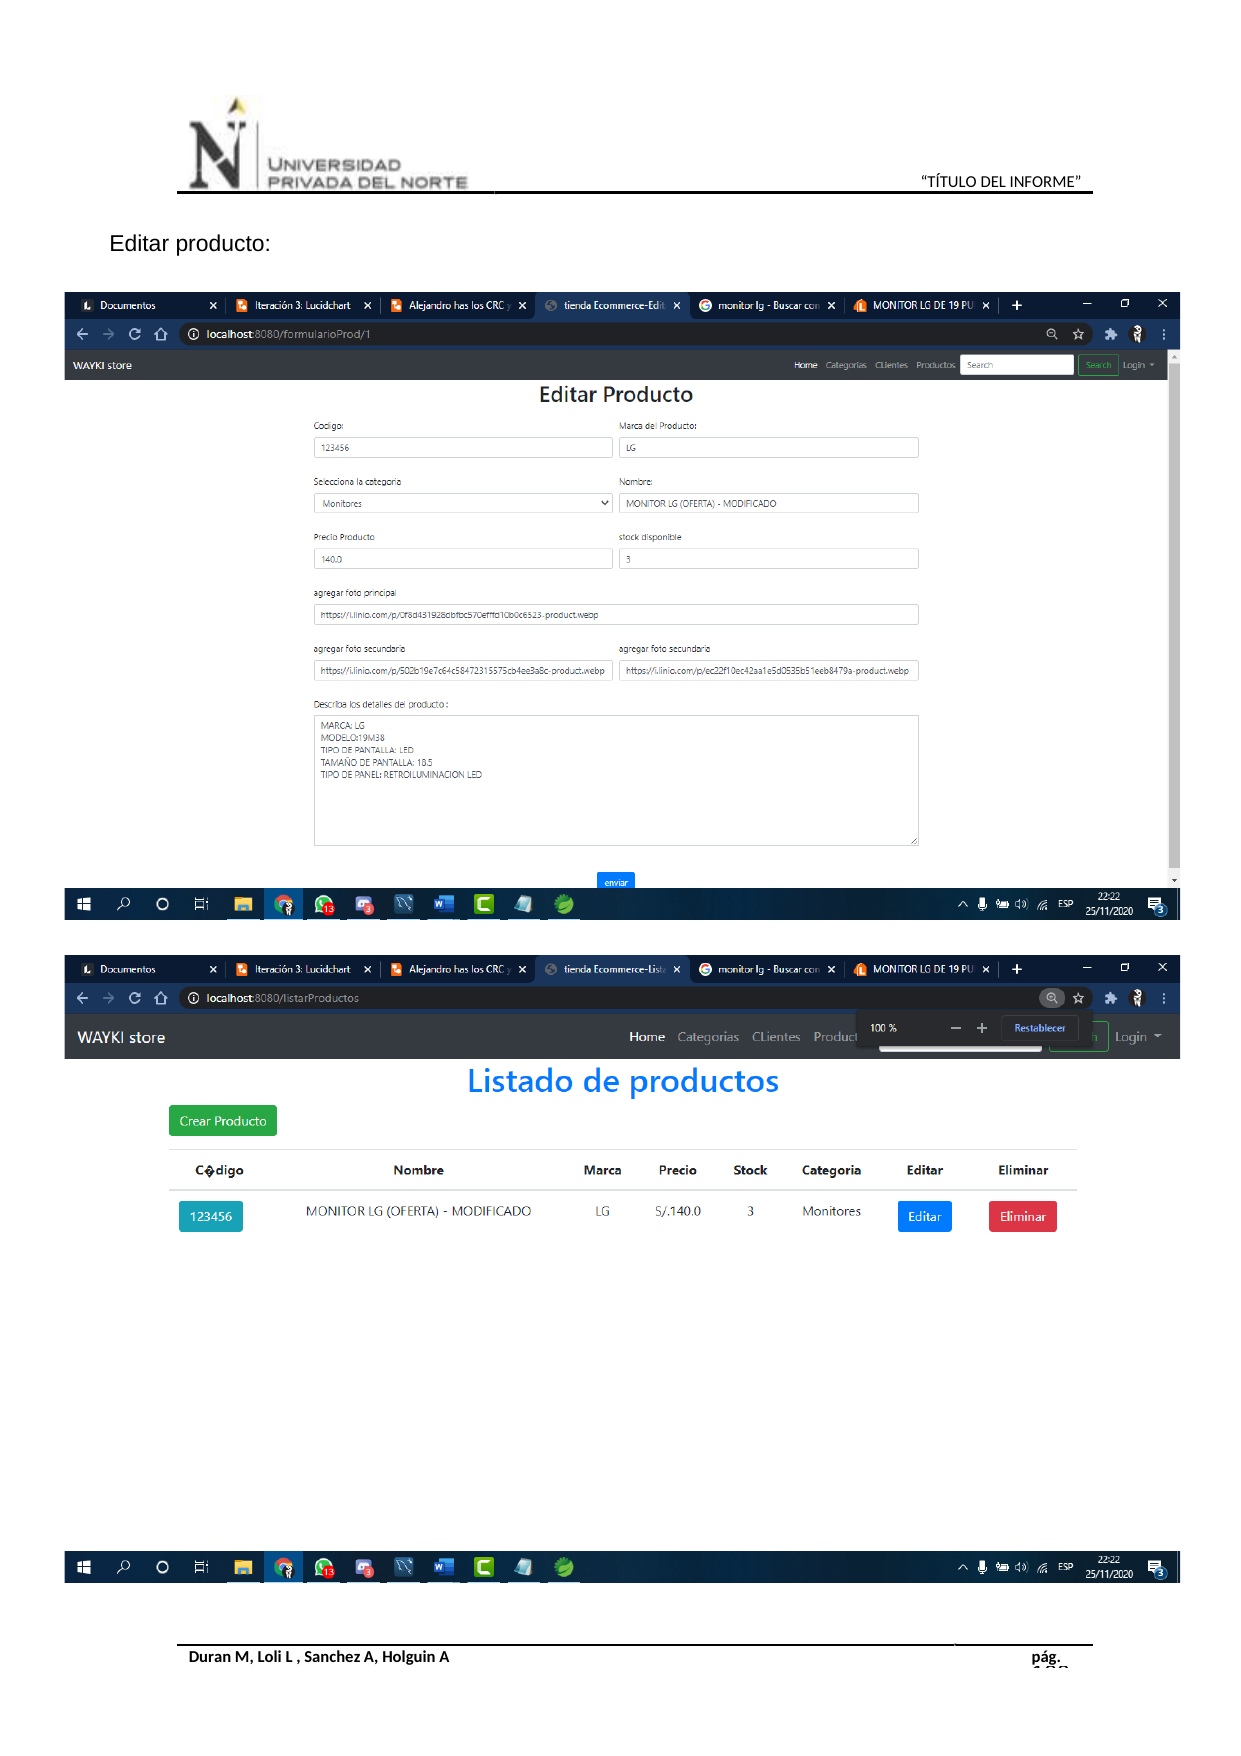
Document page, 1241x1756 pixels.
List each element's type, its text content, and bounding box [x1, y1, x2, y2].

picture [188, 95, 469, 191]
text Editar producto: [64, 230, 1180, 256]
picture [64, 292, 1181, 920]
picture [64, 955, 1181, 1583]
